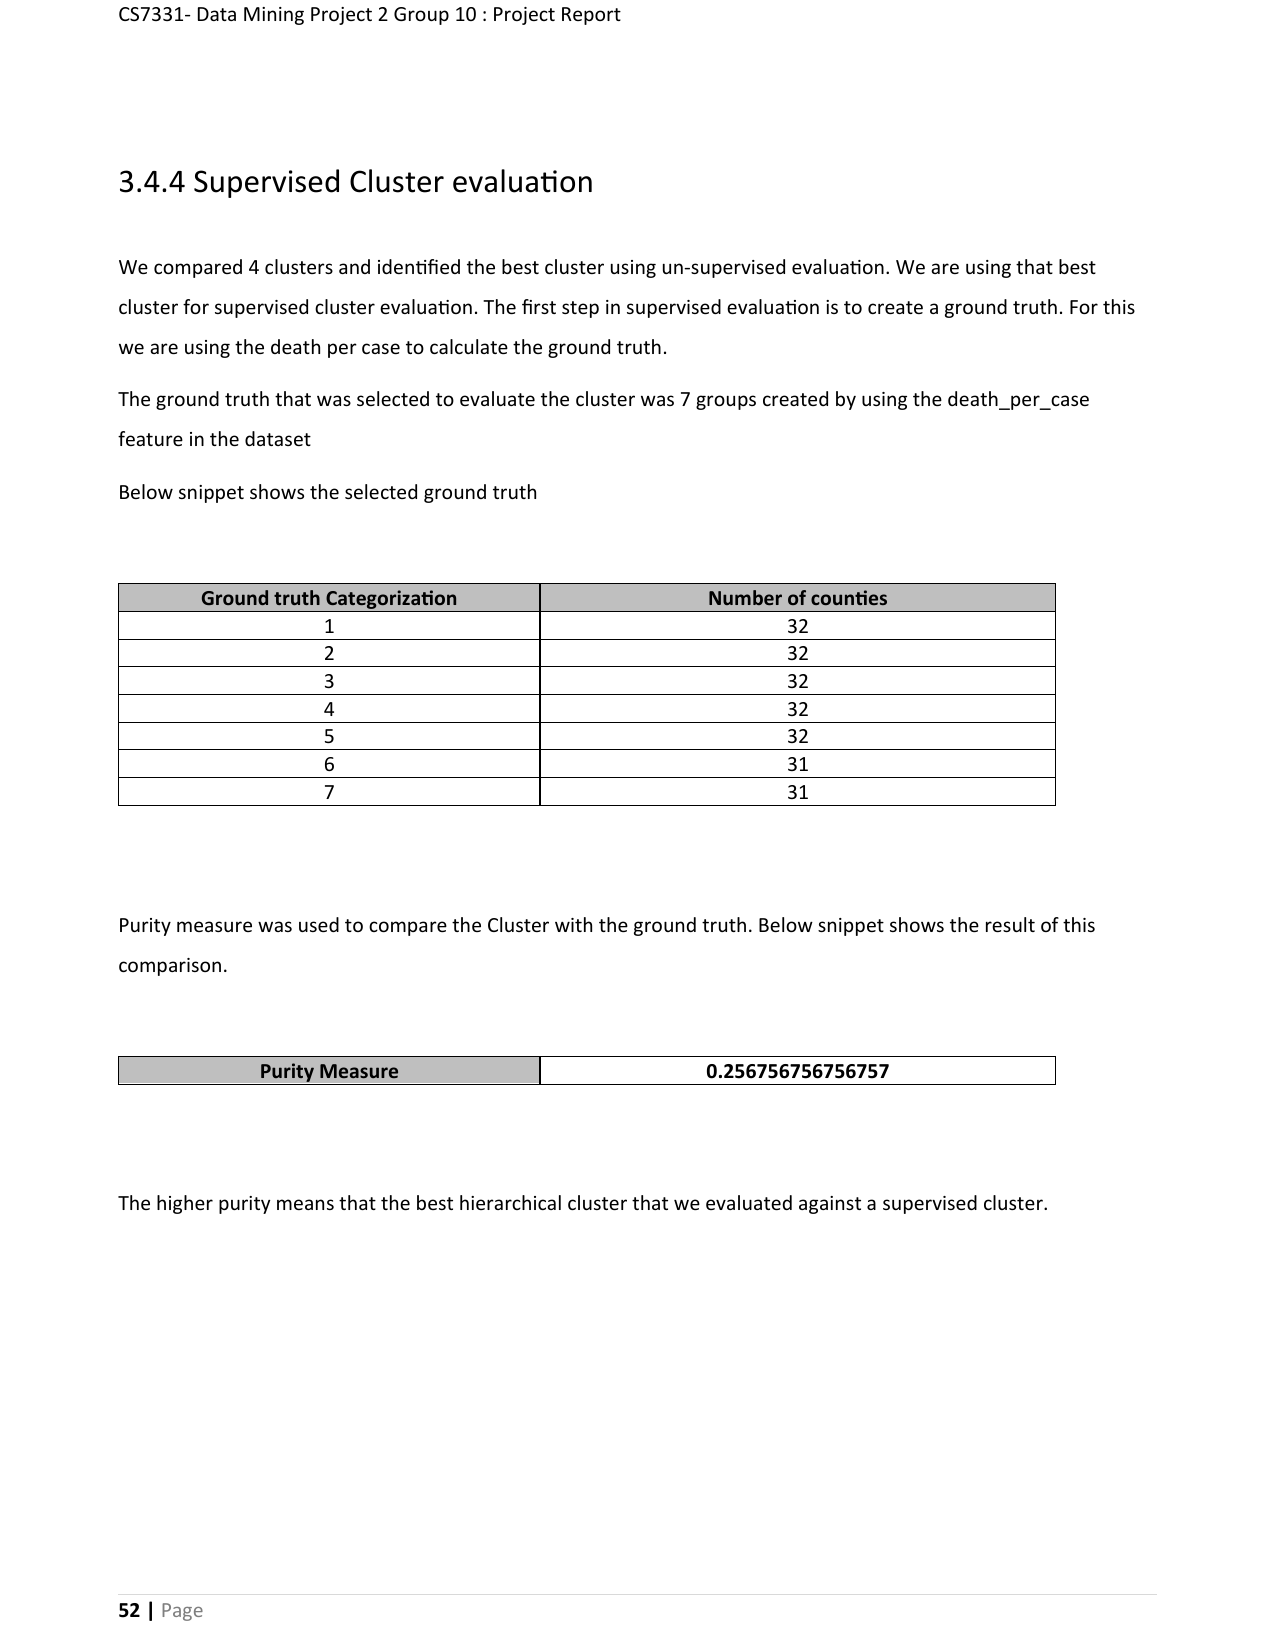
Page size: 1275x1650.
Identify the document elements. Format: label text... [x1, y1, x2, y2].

table_header Number of counties [541, 584, 1055, 611]
table_header 0.256756756756757 [541, 1057, 1055, 1083]
text The higher purity means that the best hierarchical cluster that we evaluated against a supervised cluster. [118, 1189, 1157, 1216]
text Purity measure was used to compare the Cluster with the ground truth. Below snippet shows the result of this comparison. [118, 911, 1157, 977]
table_cell 4 [119, 695, 539, 722]
text Below snippet shows the selected ground truth [118, 478, 1157, 505]
table_cell 32 [541, 695, 1055, 722]
table_cell 6 [119, 750, 539, 777]
table_cell 31 [541, 750, 1055, 777]
table_cell 3 [119, 667, 539, 694]
subtitle Supervised Cluster evaluation [118, 160, 1157, 201]
table_cell 5 [119, 723, 539, 749]
table_cell 1 [119, 612, 539, 638]
table_cell 32 [541, 667, 1055, 694]
table_cell 32 [541, 723, 1055, 749]
text We compared 4 clusters and identified the best cluster using un-supervised evaluation. We are using that best cluster for supervised cluster evaluation. The first step in supervised evaluation is to create a ground truth. For this we are using the death per case to calculate the ground truth. [118, 253, 1157, 360]
table_cell 31 [541, 778, 1055, 805]
table_cell 2 [119, 640, 539, 666]
table_cell 7 [119, 778, 539, 805]
table_header Ground truth Categorization [119, 584, 539, 611]
table_cell 32 [541, 640, 1055, 666]
text The ground truth that was selected to evaluate the cluster was 7 groups created by using the death_per_case feature in the dataset [118, 386, 1157, 452]
table_header Purity Measure [119, 1057, 539, 1083]
table_cell 32 [541, 612, 1055, 638]
